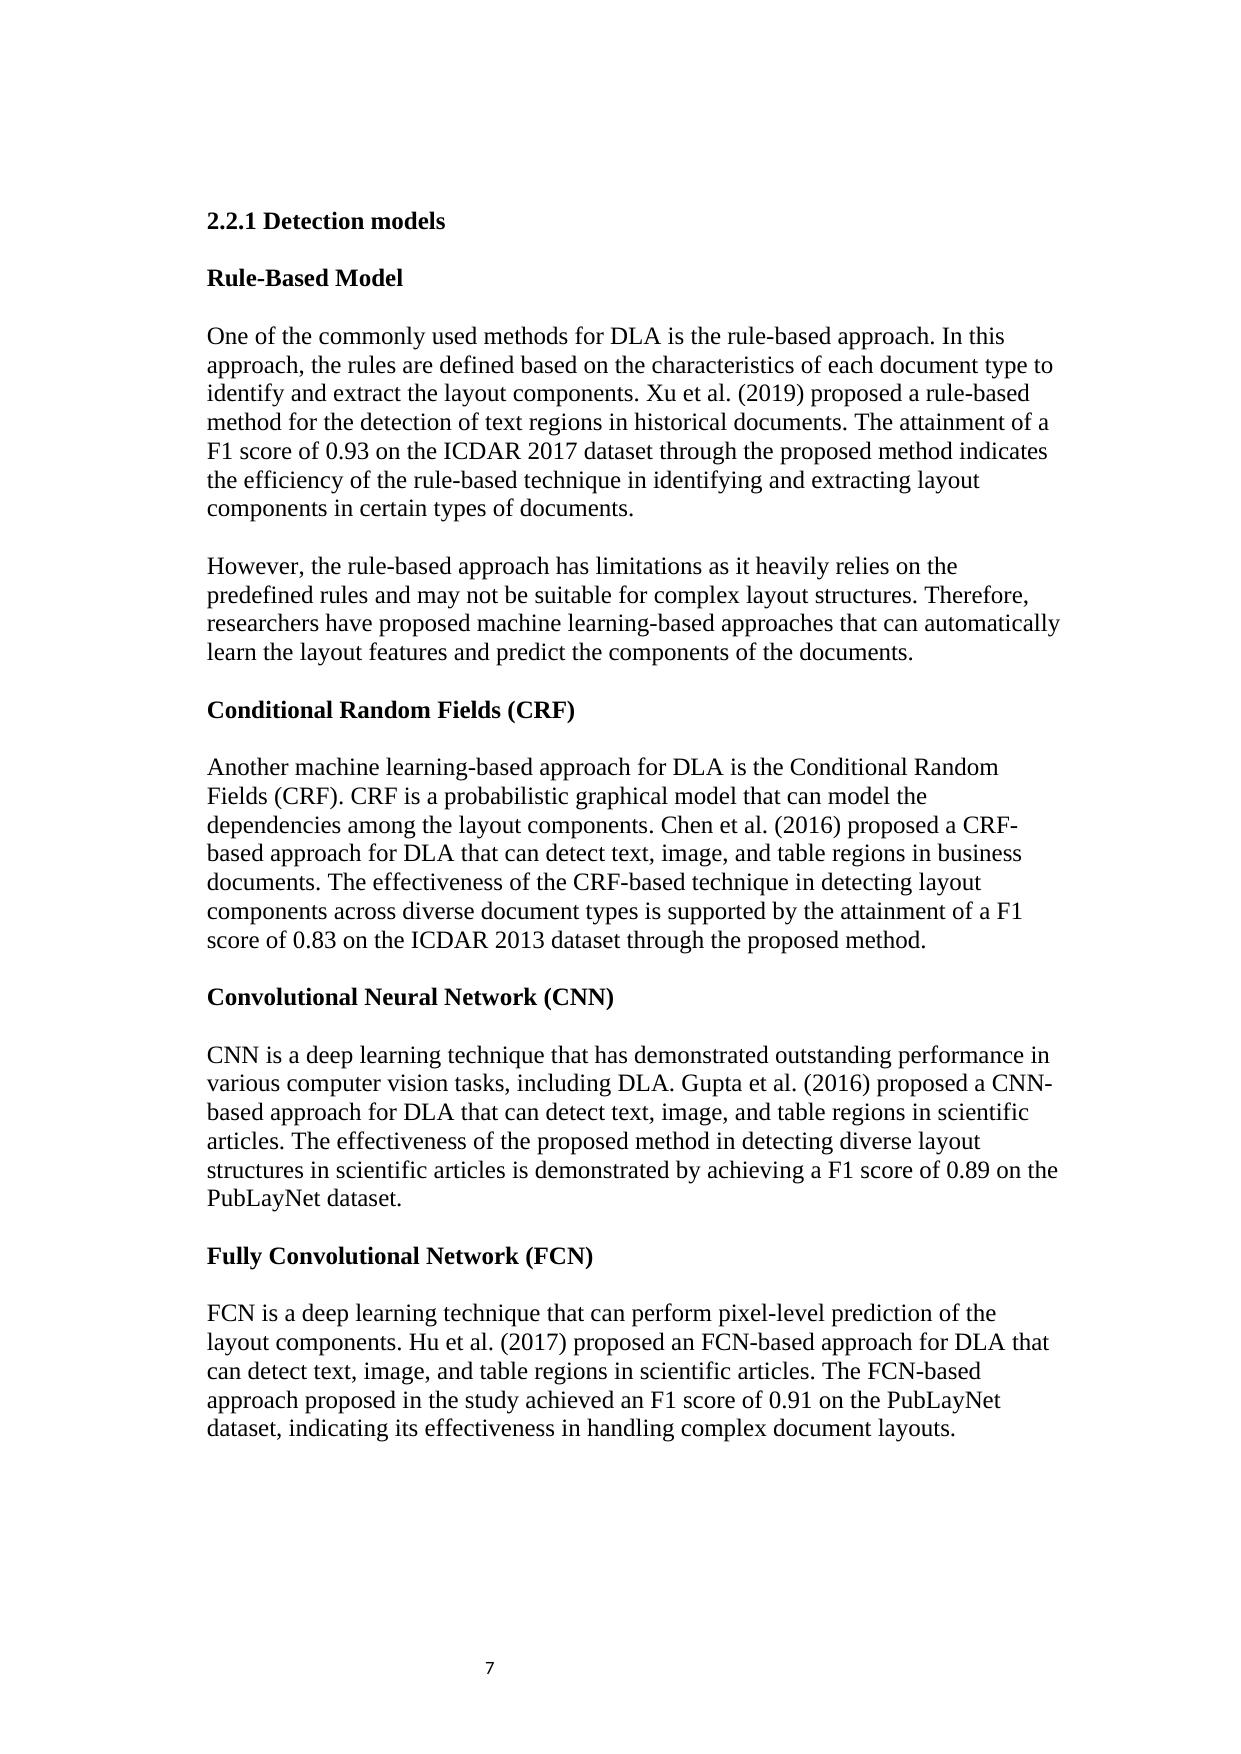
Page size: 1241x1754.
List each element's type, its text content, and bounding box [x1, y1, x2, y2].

text One of the commonly used methods for DLA is the rule-based approach. In this approach, the rules are defined based on the characteristics of each document type to identify and extract the layout components. Xu et al. (2019) proposed a rule-based method for the detection of text regions in historical documents. The attainment of a F1 score of 0.93 on the ICDAR 2017 dataset through the proposed method indicates the efficiency of the rule-based technique in identifying and extracting layout components in certain types of documents. [207, 321, 1063, 522]
text 2.2.1 Detection models [207, 206, 1063, 235]
text However, the rule-based approach has limitations as it heavily relies on the predefined rules and may not be suitable for complex layout structures. Therefore, researchers have proposed machine learning-based approaches that can automatically learn the layout features and predict the components of the documents. [207, 551, 1063, 666]
text Rule-Based Model [207, 263, 1063, 292]
text Fully Convolutional Network (FCN) [207, 1241, 1063, 1270]
text Conditional Random Fields (CRF) [207, 695, 1063, 723]
text Convolutional Neural Network (CNN) [207, 982, 1063, 1011]
text FCN is a deep learning technique that can perform pixel-level prediction of the layout components. Hu et al. (2017) proposed an FCN-based approach for DLA that can detect text, image, and table regions in scientific articles. The FCN-based approach proposed in the study achieved an F1 score of 0.91 on the PubLayNet dataset, indicating its effectiveness in handling complex document layouts. [207, 1298, 1063, 1442]
text CNN is a deep learning technique that has demonstrated outstanding performance in various computer vision tasks, including DLA. Gupta et al. (2016) proposed a CNN-based approach for DLA that can detect text, image, and table regions in scientific articles. The effectiveness of the proposed method in detecting diverse layout structures in scientific articles is demonstrated by achieving a F1 score of 0.89 on the PubLayNet dataset. [207, 1040, 1063, 1212]
text Another machine learning-based approach for DLA is the Conditional Random Fields (CRF). CRF is a probabilistic graphical model that can model the dependencies among the layout components. Chen et al. (2016) proposed a CRF-based approach for DLA that can detect text, image, and table regions in business documents. The effectiveness of the CRF-based technique in detecting layout components across diverse document types is supported by the attainment of a F1 score of 0.83 on the ICDAR 2013 dataset through the proposed method. [207, 752, 1063, 953]
